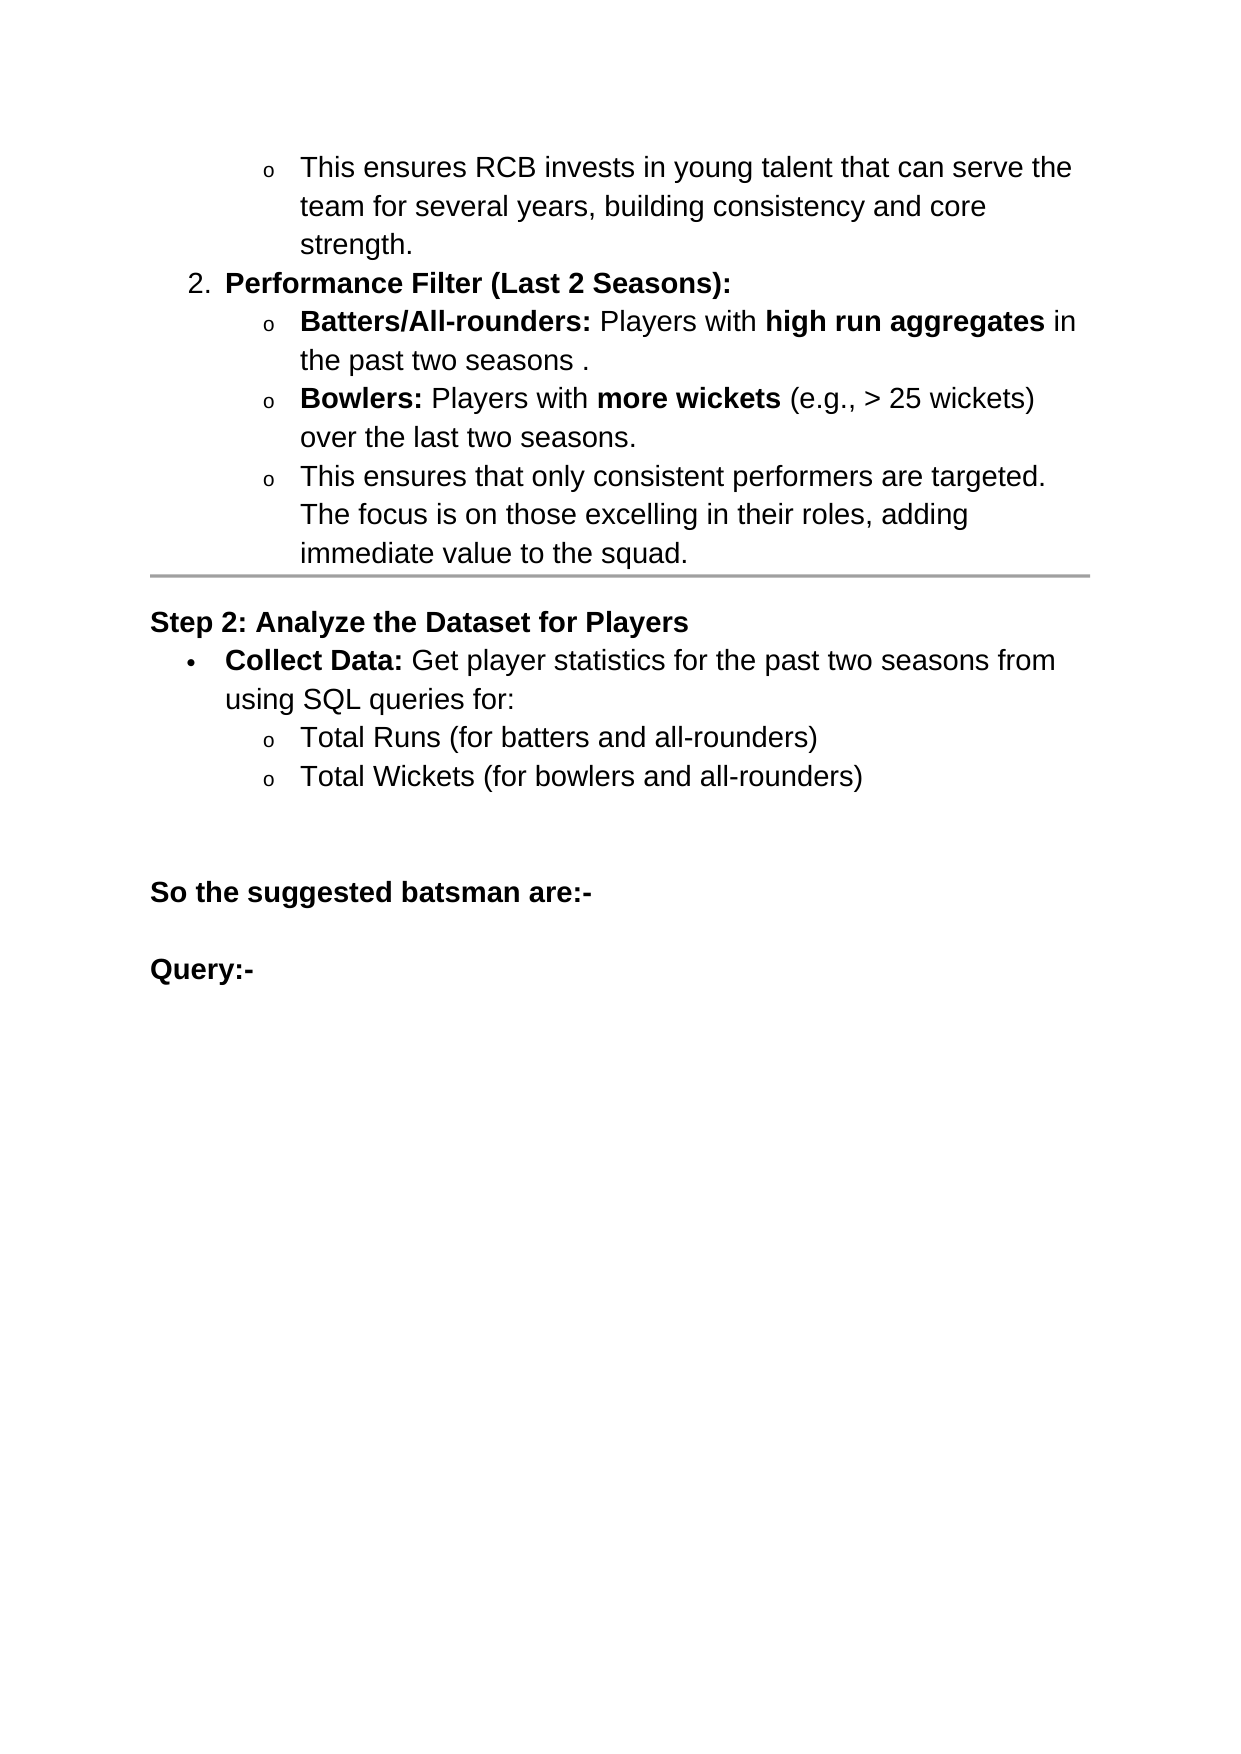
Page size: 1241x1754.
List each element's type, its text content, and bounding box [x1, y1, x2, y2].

list Total Wickets (for bowlers and all-rounders) [262, 759, 1090, 792]
text Query:- [150, 952, 1090, 985]
list Batters/All-rounders: Players with high run aggregates in the past two seasons . [262, 304, 1090, 376]
list Performance Filter (Last 2 Seasons): [187, 266, 1090, 299]
text So the suggested batsman are:- [150, 874, 1090, 908]
list Bowlers: Players with more wickets (e.g., > 25 wickets) over the last two seasons. [262, 381, 1090, 454]
list Collect Data: Get player statistics for the past two seasons from using SQL queries for: [187, 643, 1090, 715]
list This ensures RCB invests in young talent that can serve the team for several years, building consistency and core strength. [262, 150, 1090, 261]
list This ensures that only consistent performers are targeted. The focus is on those excelling in their roles, adding immediate value to the squad. [262, 459, 1090, 569]
list Total Runs (for batters and all-rounders) [262, 720, 1090, 754]
text Step 2: Analyze the Dataset for Players [150, 604, 1090, 638]
